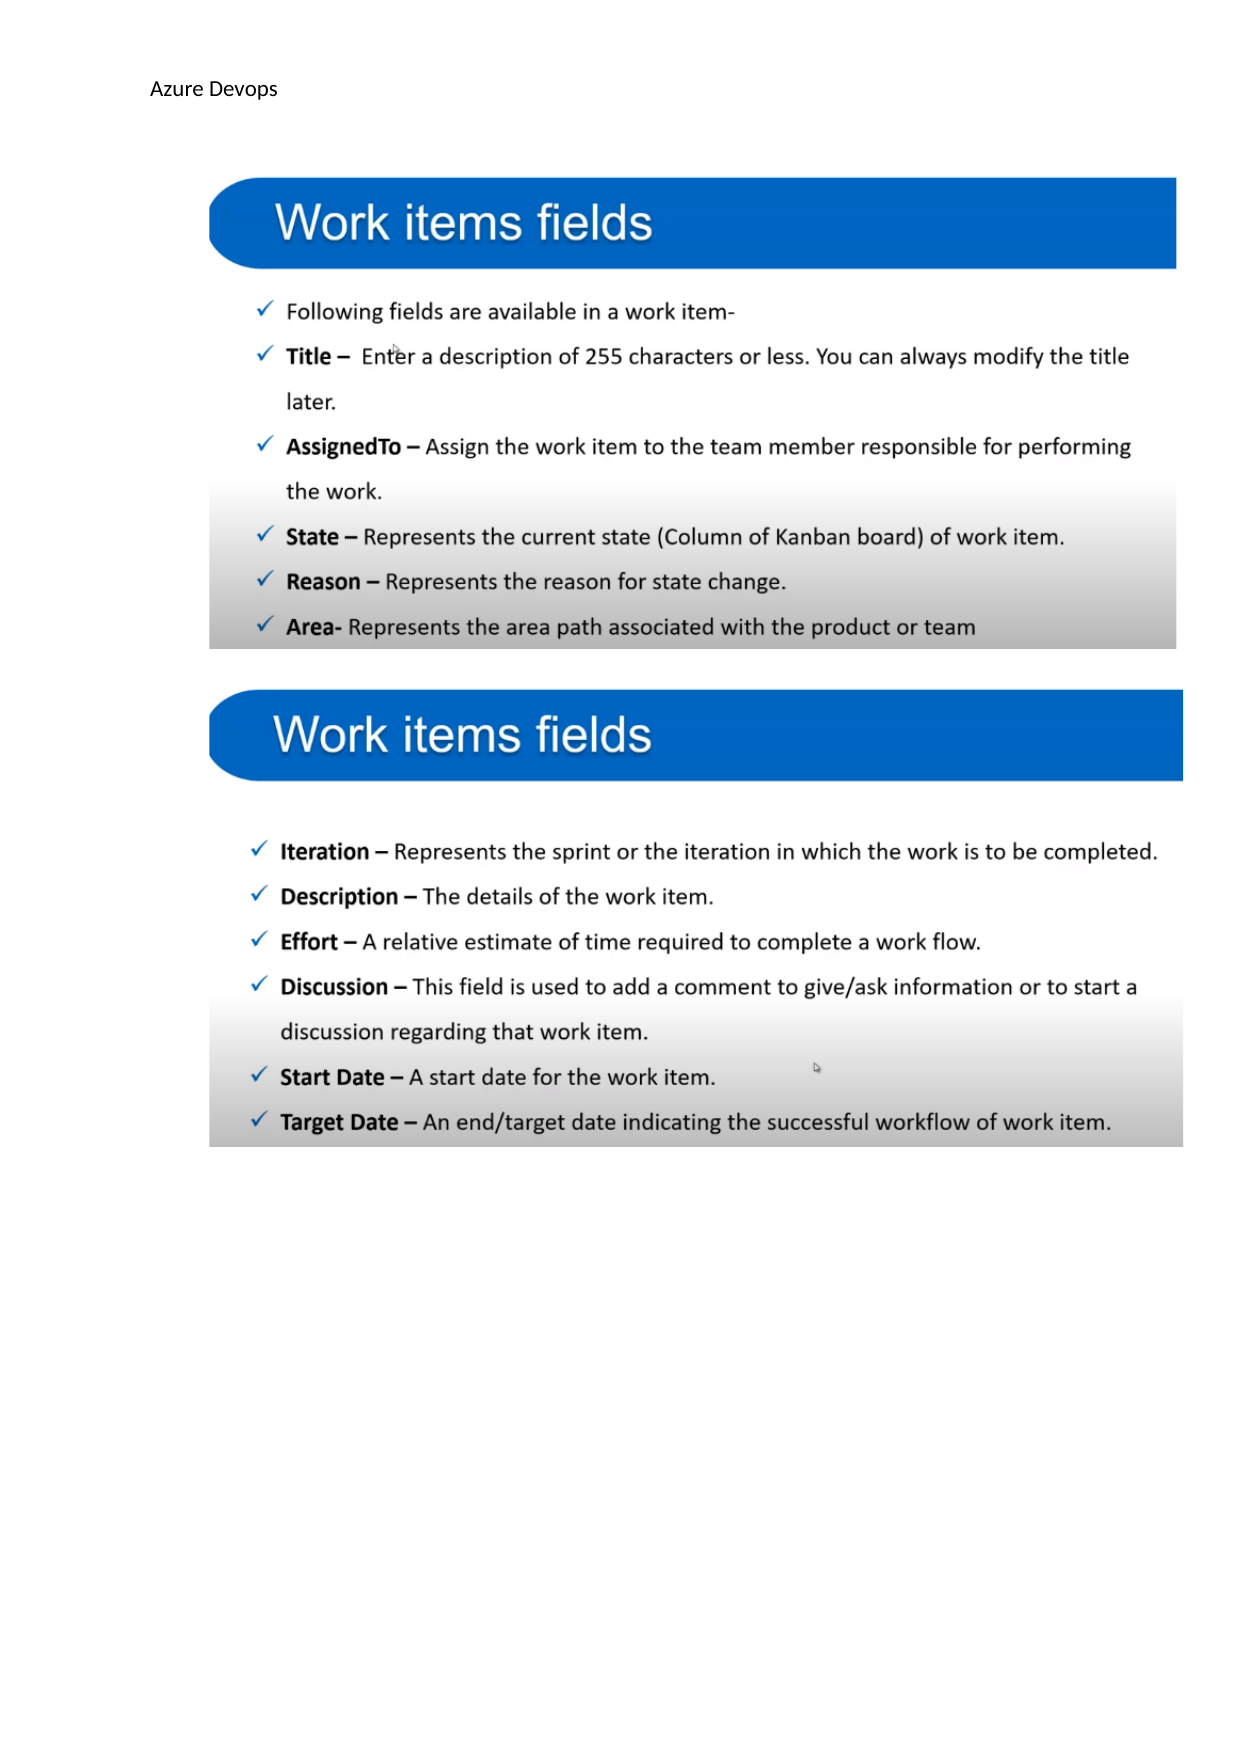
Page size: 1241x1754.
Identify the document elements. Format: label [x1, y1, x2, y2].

picture [209, 150, 1177, 649]
picture [209, 677, 1184, 1147]
